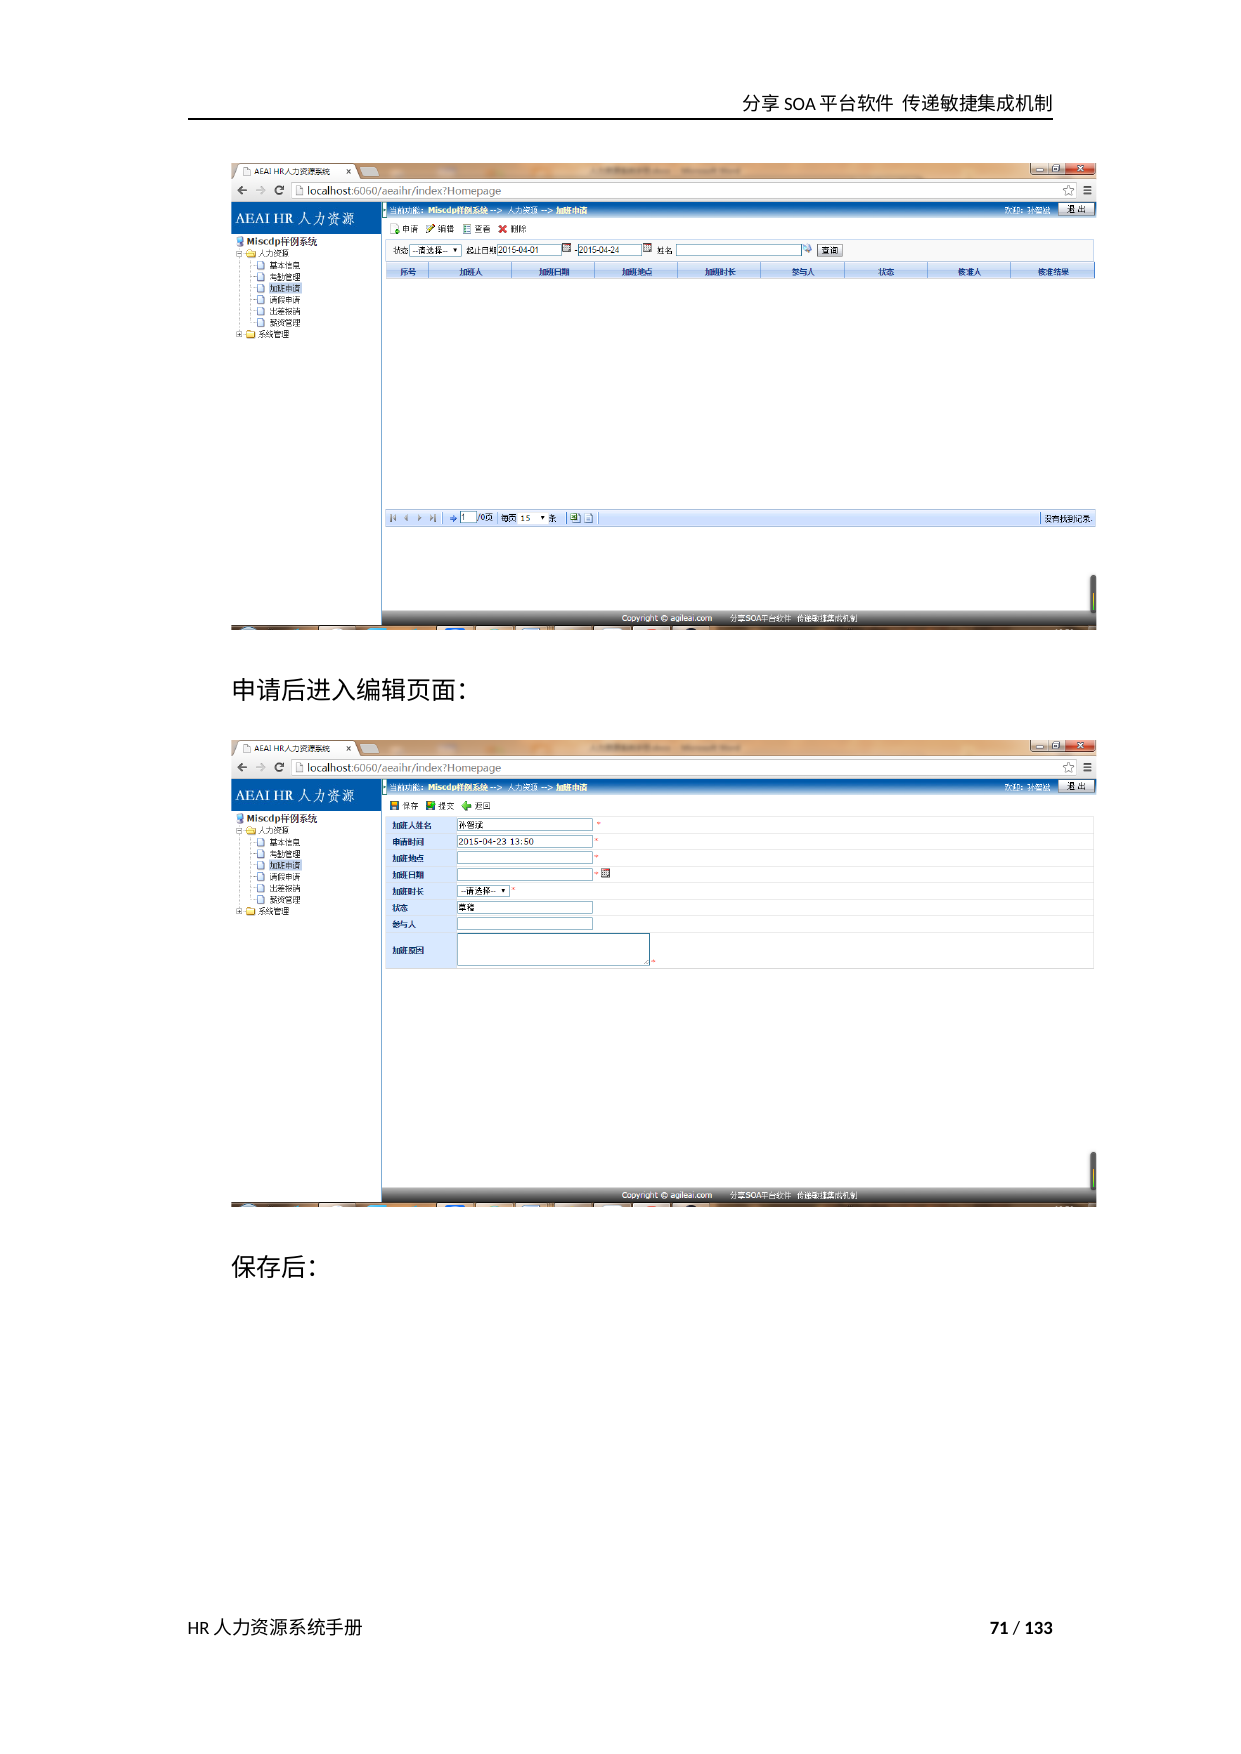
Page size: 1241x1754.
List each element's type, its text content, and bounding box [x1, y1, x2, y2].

text 申请后进入编辑页面： [187, 654, 1053, 722]
picture [231, 163, 1097, 630]
text 保存后： [187, 1231, 1053, 1299]
picture [231, 740, 1097, 1207]
